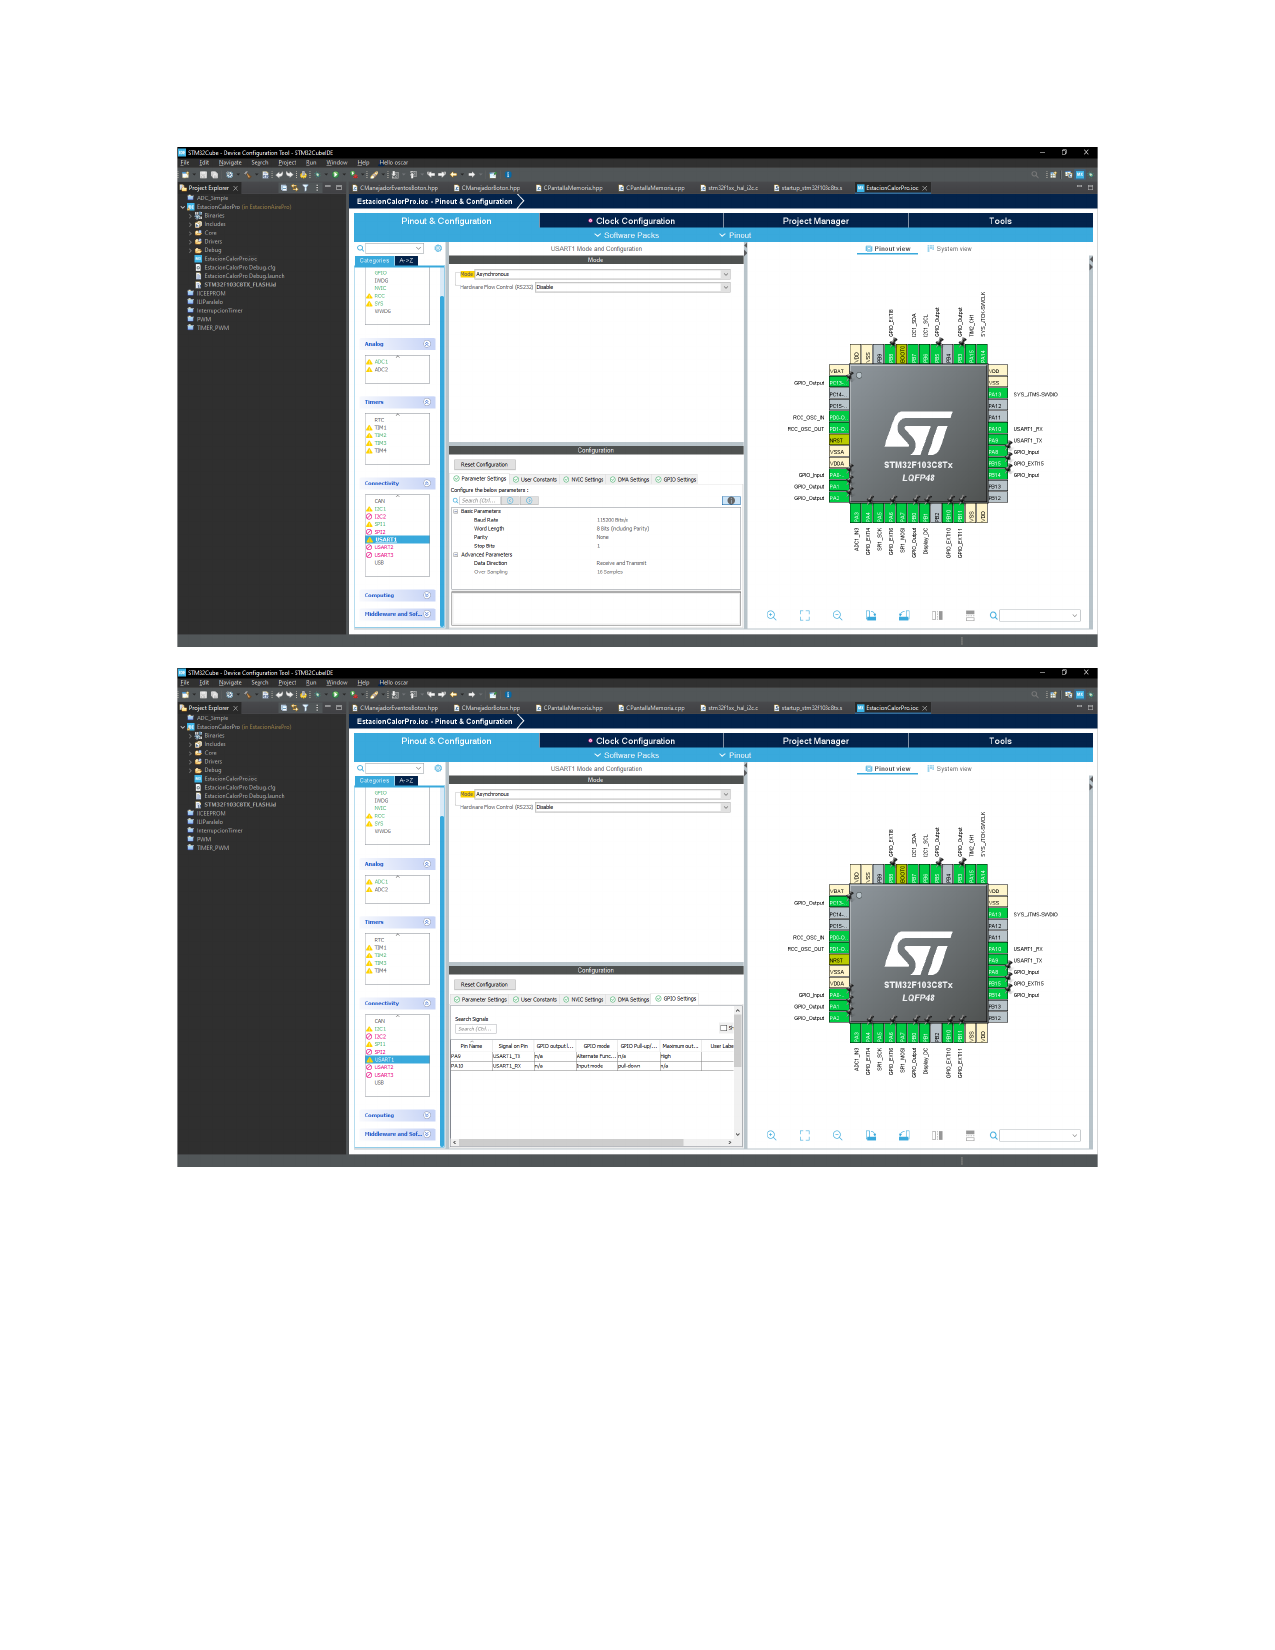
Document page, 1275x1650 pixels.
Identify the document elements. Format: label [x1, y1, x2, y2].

picture [177, 668, 1098, 1167]
picture [177, 147, 1098, 647]
